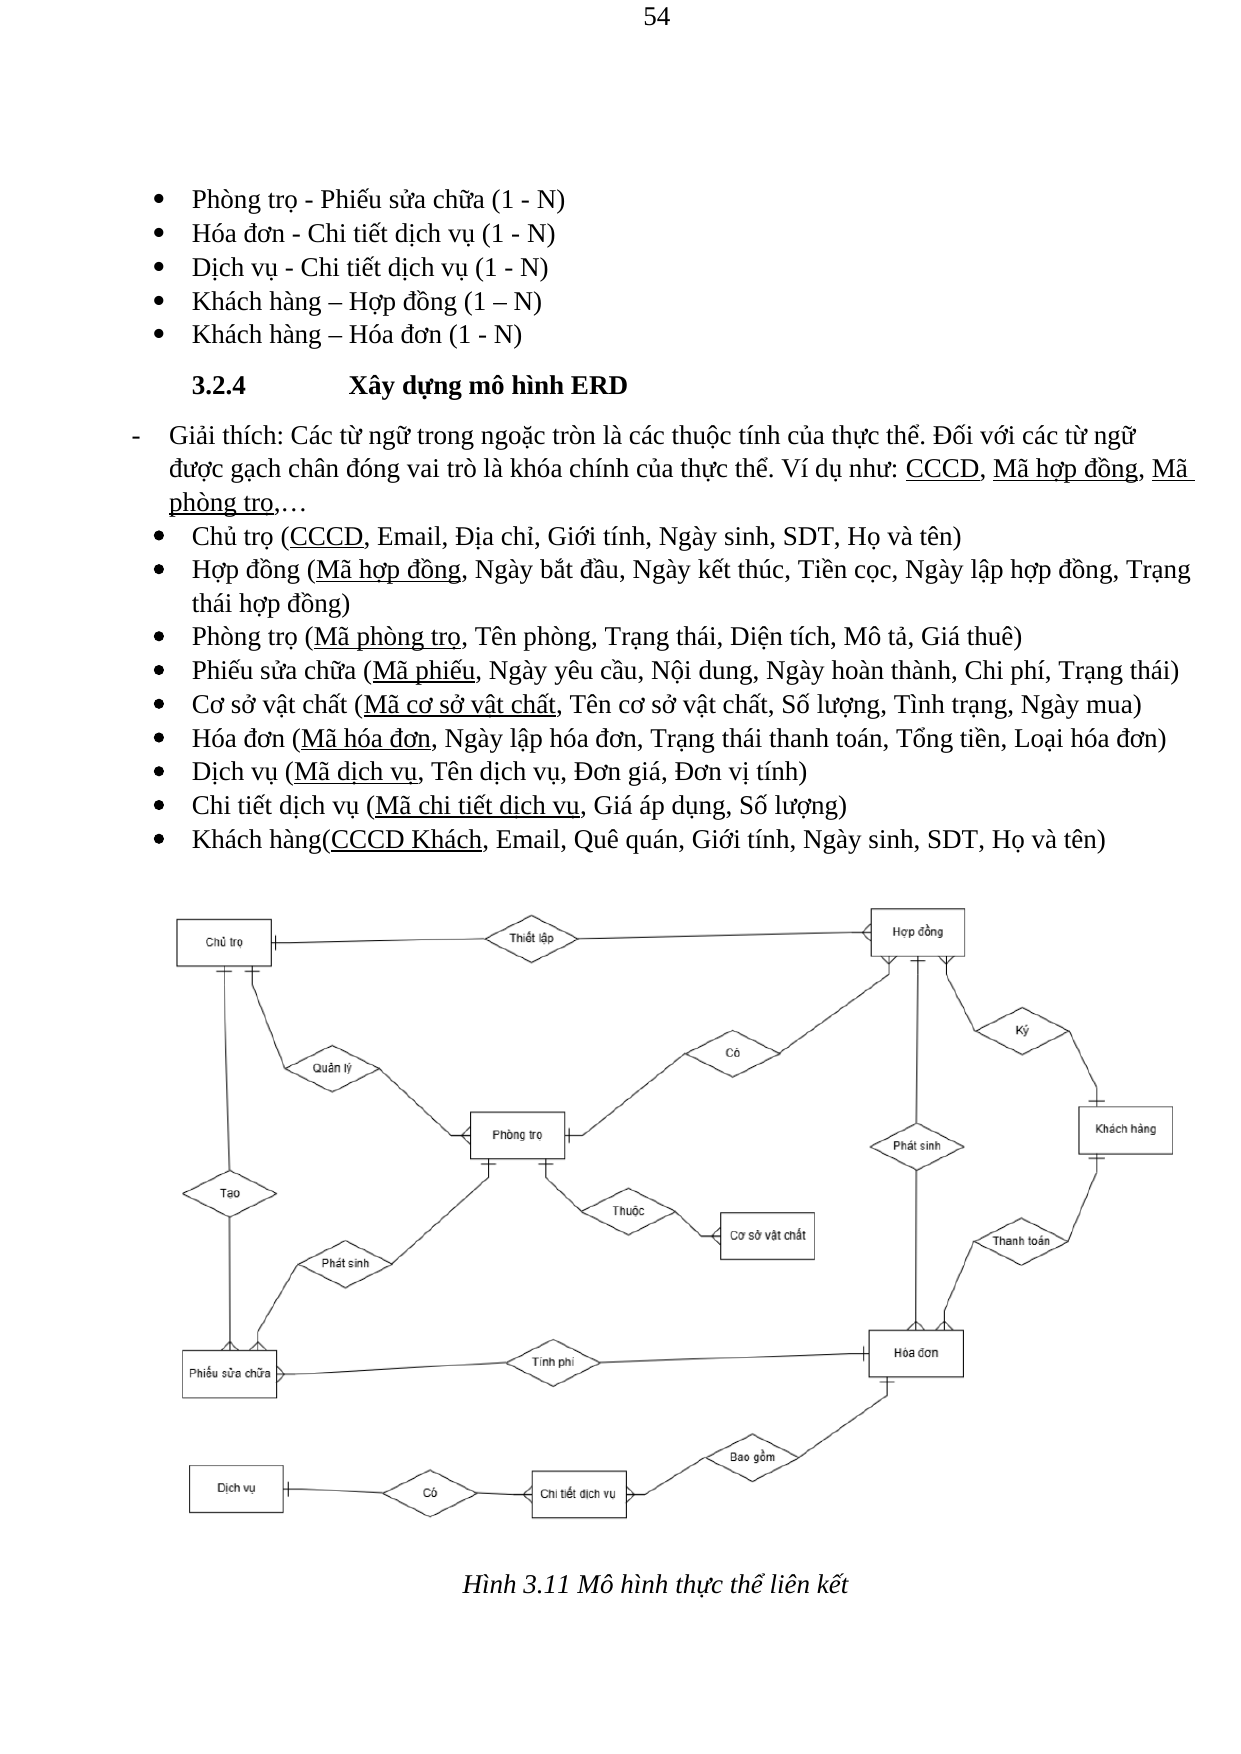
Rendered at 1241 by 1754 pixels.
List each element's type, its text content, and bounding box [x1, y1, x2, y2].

list Hóa đơn (Mã hóa đơn, Ngày lập hóa đơn, Trạng thái thanh toán, Tổng tiền, Loại hóa đơn) [154, 722, 1196, 753]
list Phiếu sửa chữa (Mã phiếu, Ngày yêu cầu, Nội dung, Ngày hoàn thành, Chi phí, Trạng thái) [154, 654, 1196, 686]
list Dịch vụ - Chi tiết dịch vụ (1 - N) [154, 251, 1196, 282]
list Chi tiết dịch vụ (Mã chi tiết dịch vụ, Giá áp dụng, Số lượng) [154, 789, 1196, 821]
list Chủ trọ (CCCD, Email, Địa chỉ, Giới tính, Ngày sinh, SDT, Họ và tên) [154, 519, 1196, 551]
list Dịch vụ (Mã dịch vụ, Tên dịch vụ, Đơn giá, Đơn vị tính) [154, 756, 1196, 787]
list Giải thích: Các từ ngữ trong ngoặc tròn là các thuộc tính của thực thể. Đối với các từ ngữ được gạch chân đóng vai trò là khóa chính của thực thể. Ví dụ như: CCCD, Mã hợp đồng, Mã phòng trọ,… [131, 419, 1196, 517]
list Khách hàng – Hóa đơn (1 - N) [154, 318, 1196, 349]
text Hình 3.11 Mô hình thực thể liên kết [117, 1568, 1196, 1599]
list Phòng trọ (Mã phòng trọ, Tên phòng, Trạng thái, Diện tích, Mô tả, Giá thuê) [154, 621, 1196, 652]
picture [116, 873, 1197, 1549]
text 3.2.4 Xây dựng mô hình ERD [117, 369, 1196, 400]
list Khách hàng – Hợp đồng (1 – N) [154, 284, 1196, 316]
list Cơ sở vật chất (Mã cơ sở vật chất, Tên cơ sở vật chất, Số lượng, Tình trạng, Ngày mua) [154, 688, 1196, 719]
list Khách hàng(CCCD Khách, Email, Quê quán, Giới tính, Ngày sinh, SDT, Họ và tên) [154, 823, 1196, 854]
list Hóa đơn - Chi tiết dịch vụ (1 - N) [154, 217, 1196, 248]
list Phòng trọ - Phiếu sửa chữa (1 - N) [154, 183, 1196, 214]
list Hợp đồng (Mã hợp đồng, Ngày bắt đầu, Ngày kết thúc, Tiền cọc, Ngày lập hợp đồng, Trạng thái hợp đồng) [154, 553, 1196, 618]
